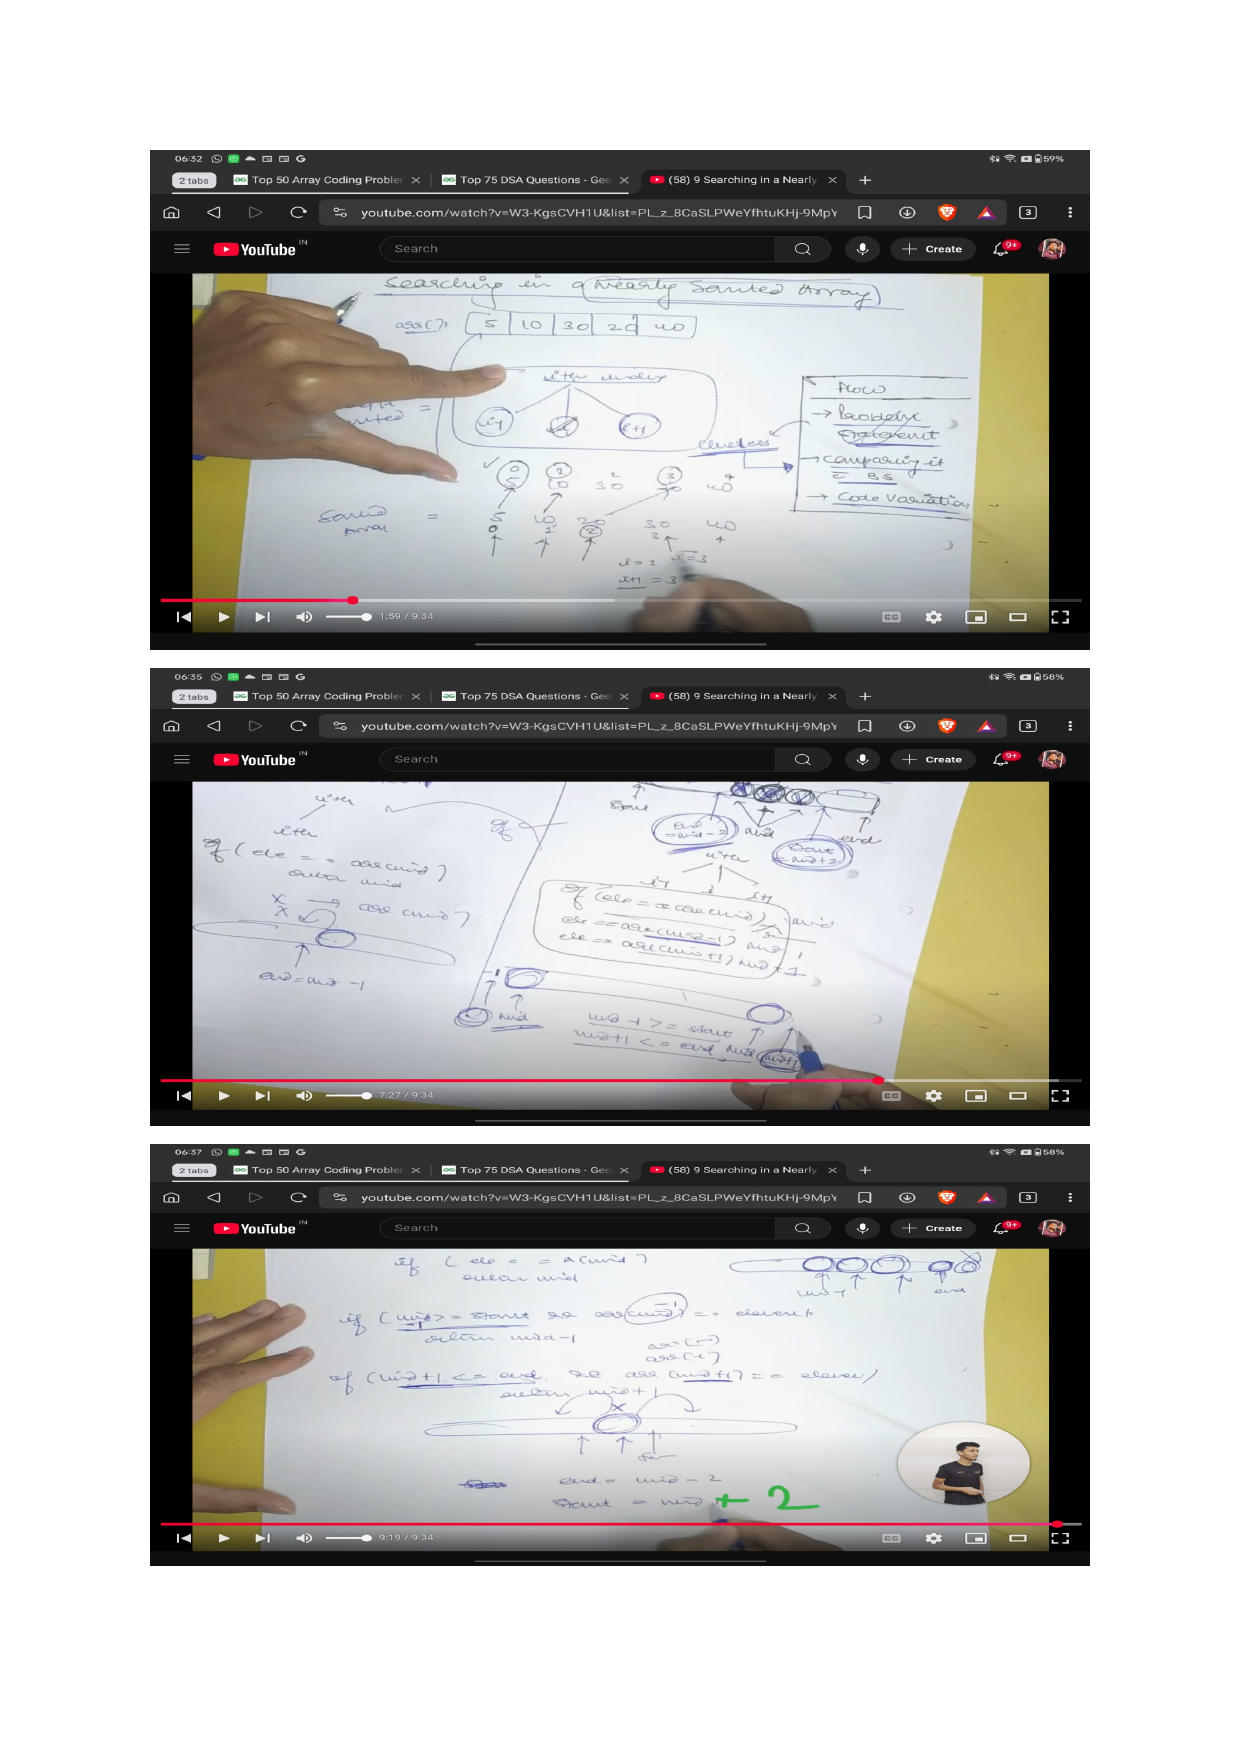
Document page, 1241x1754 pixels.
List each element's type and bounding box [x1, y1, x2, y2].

picture [150, 668, 1090, 1126]
picture [150, 1144, 1090, 1566]
picture [150, 150, 1090, 650]
